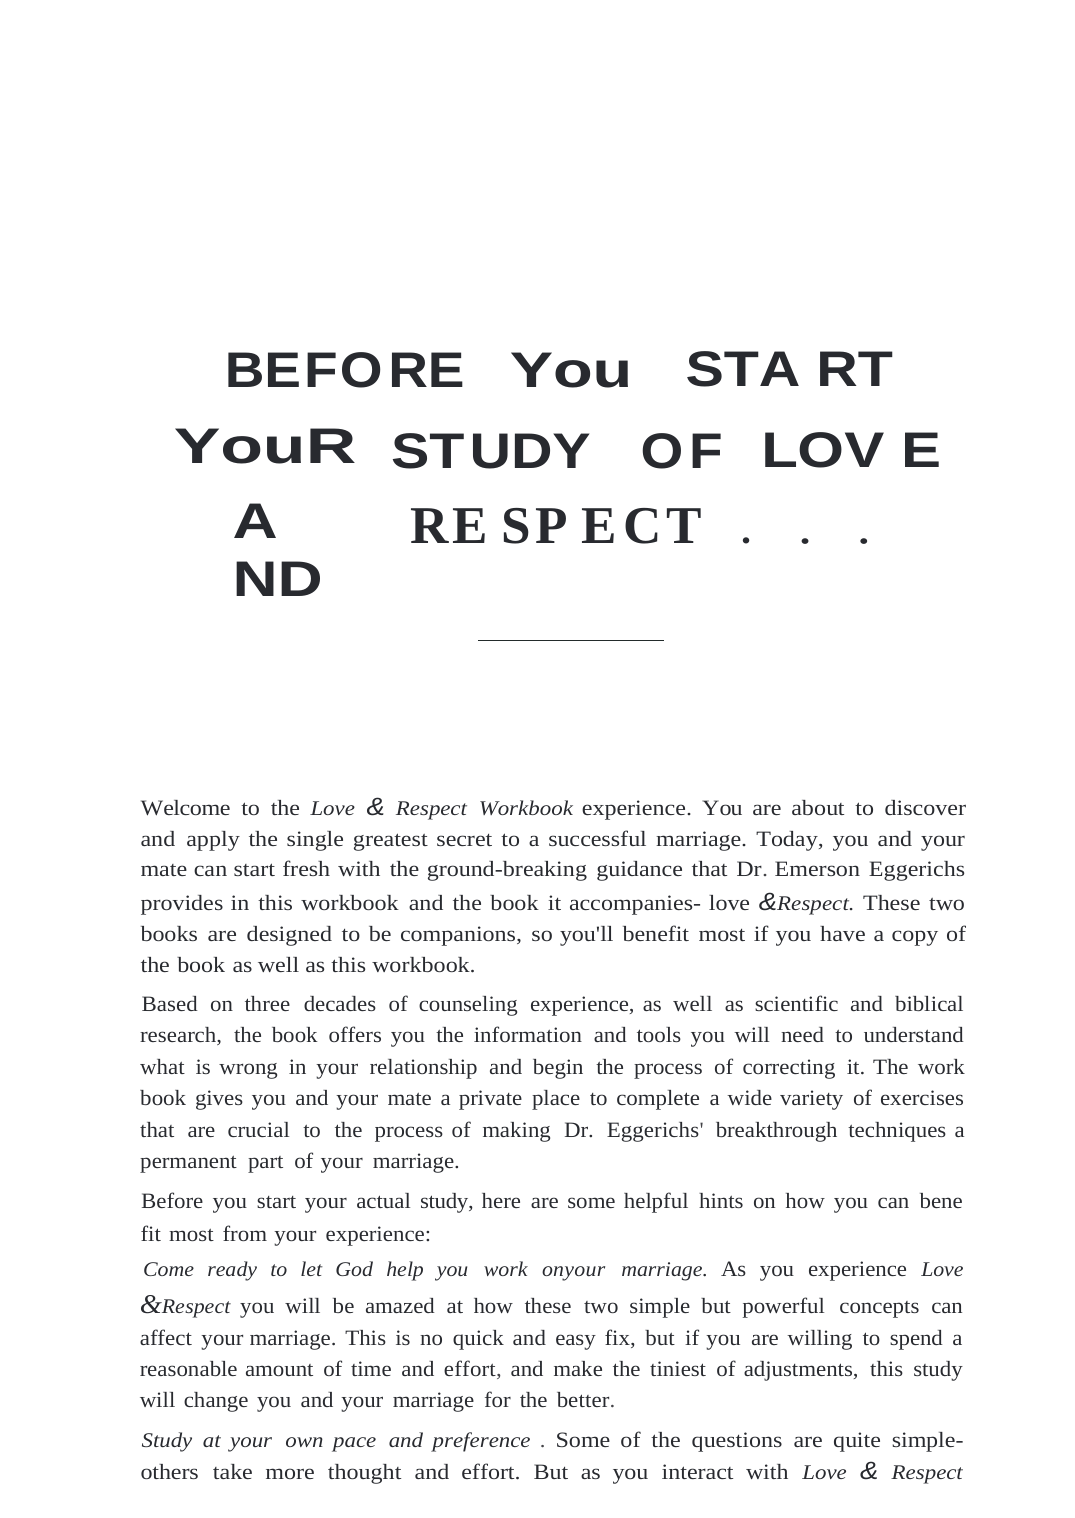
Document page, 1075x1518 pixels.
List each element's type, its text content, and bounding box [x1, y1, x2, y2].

text RE SP ECT [387, 494, 724, 555]
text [140, 1427, 964, 1484]
text Before you start your actual study, here are some helpful hints on how you can bene­ fit most from your experience: [140, 1188, 963, 1246]
text YouR [173, 417, 374, 474]
text Based on three decades of counseling experience, as well as scientific and biblical research, the book offers you the information and tools you will need to understand what is wrong in your relationship and begin the process of correcting it. The work­ book gives you and your mate a private place to complete a wide variety of exercises that are crucial to the process of making Dr. Eggerichs' breakthrough techniques a permanent part of your marriage. [140, 991, 965, 1173]
text Welcome to the Love & Respect Workbook experience. You are about to discover and apply the single greatest secret to a successful marriage. Today, you and your mate can start fresh with the ground-breaking guidance that Dr. Emerson Eggerichs provides in this workbook and the book it accompanies- love &Respect. These two books are designed to be companions, so you'll benefit most if you have a copy of the book as well as this workbook. [140, 792, 966, 977]
text A ND [232, 492, 374, 607]
text STUDY OF [389, 422, 724, 479]
text • • • [741, 525, 977, 555]
text BEFORE You [224, 340, 648, 398]
text STA RT [685, 340, 977, 397]
text Come ready to let God help you work onyour marriage. As you experience Love &Respect you will be amazed at how these two simple but powerful concepts can affect your marriage. This is no quick and easy fix, but if you are willing to spend a reasonable amount of time and effort, and make the tiniest of adjustments, this study will change you and your marriage for the better. [139, 1256, 964, 1412]
text LOV E [761, 421, 977, 478]
